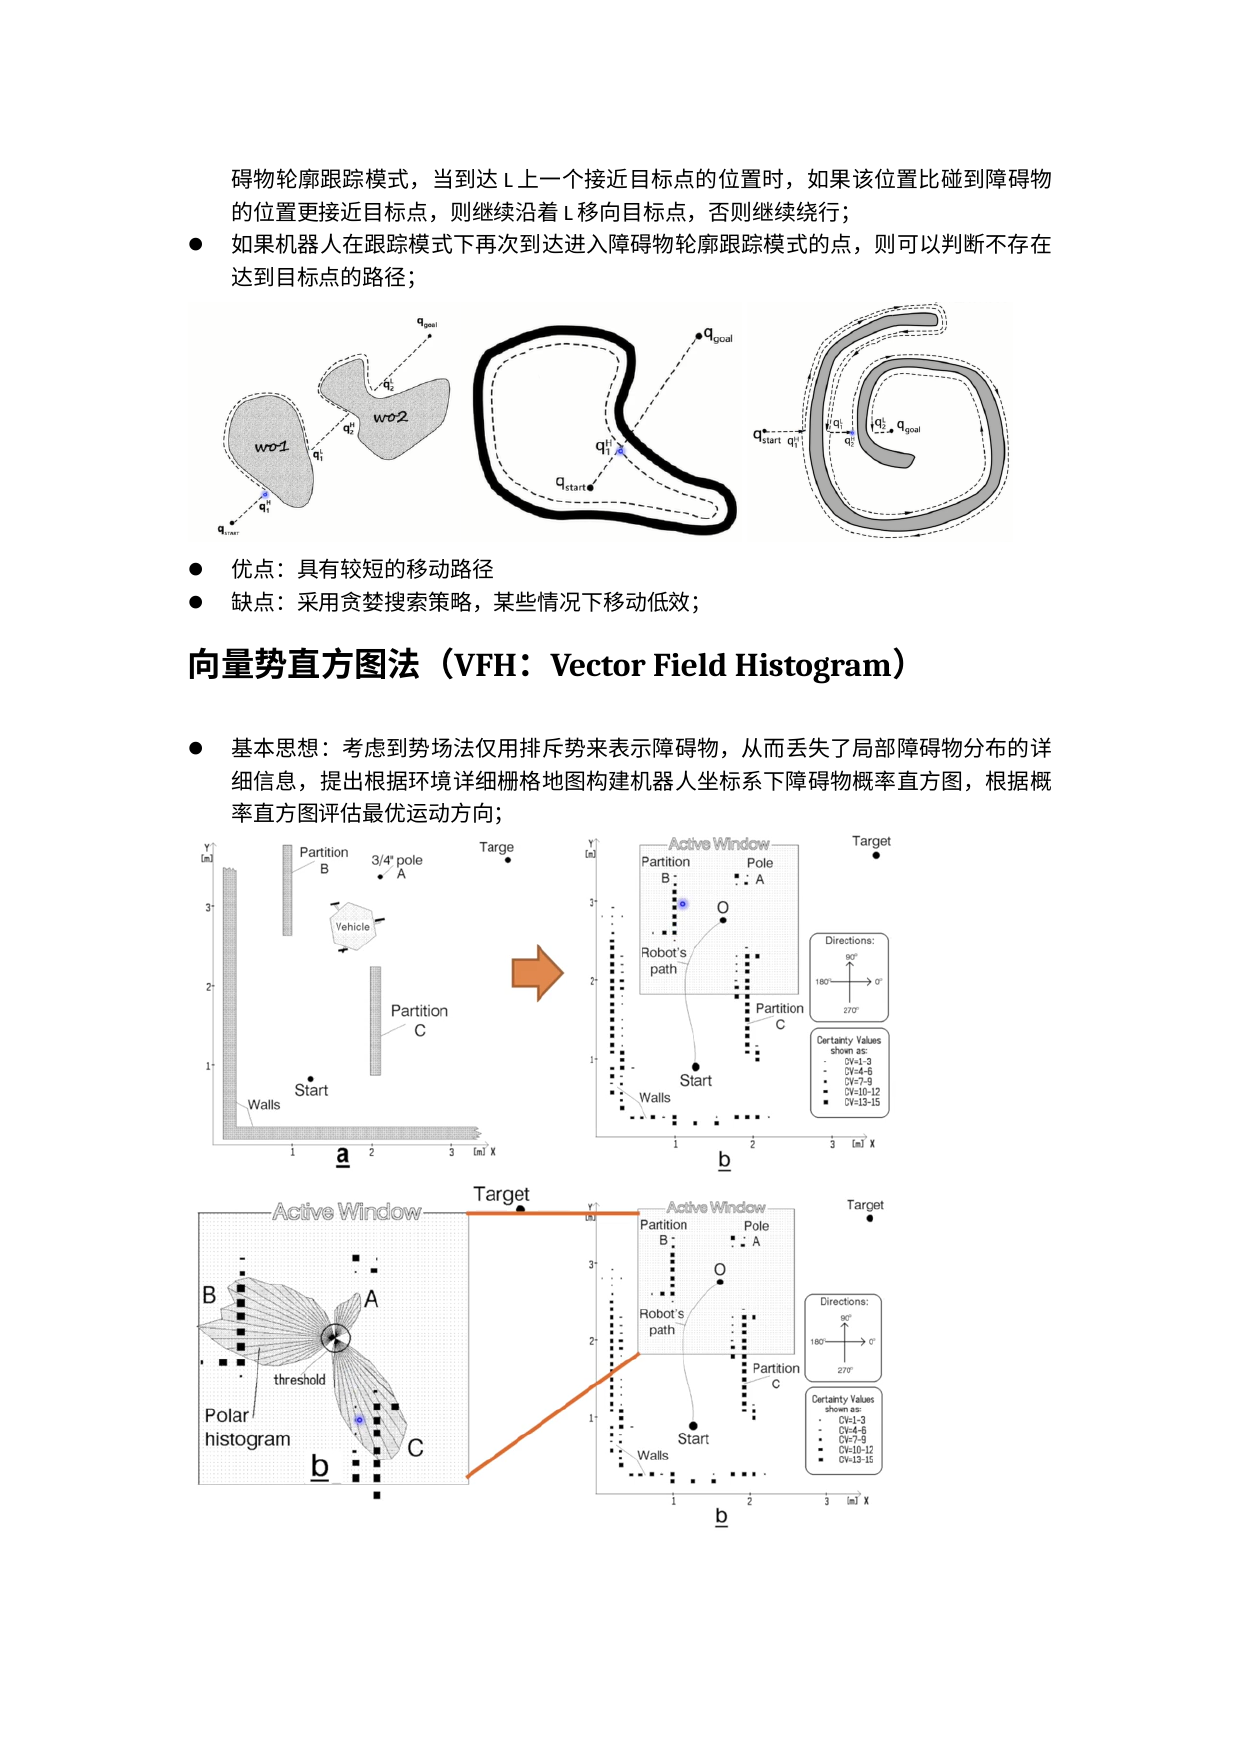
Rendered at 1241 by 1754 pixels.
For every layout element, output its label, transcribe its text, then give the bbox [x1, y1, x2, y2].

list 优点：具有较短的移动路径 [187, 552, 1053, 584]
list 缺点：采用贪婪搜索策略，某些情况下移动低效； [187, 584, 1053, 617]
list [187, 162, 1053, 227]
picture [187, 828, 896, 1178]
subtitle 向量势直方图法（VFH：Vector Field Histogram） [187, 629, 1053, 694]
list 基本思想：考虑到势场法仅用排斥势来表示障碍物，从而丢失了局部障碍物分布的详细信息，提出根据环境详细栅格地图构建机器人坐标系下障碍物概率直方图，根据概率直方图评估最优运动方向； [187, 731, 1053, 828]
picture [187, 302, 743, 542]
picture [747, 302, 1014, 542]
list 如果机器人在跟踪模式下再次到达进入障碍物轮廓跟踪模式的点，则可以判断不存在达到目标点的路径； [187, 227, 1053, 292]
picture [187, 1186, 896, 1535]
